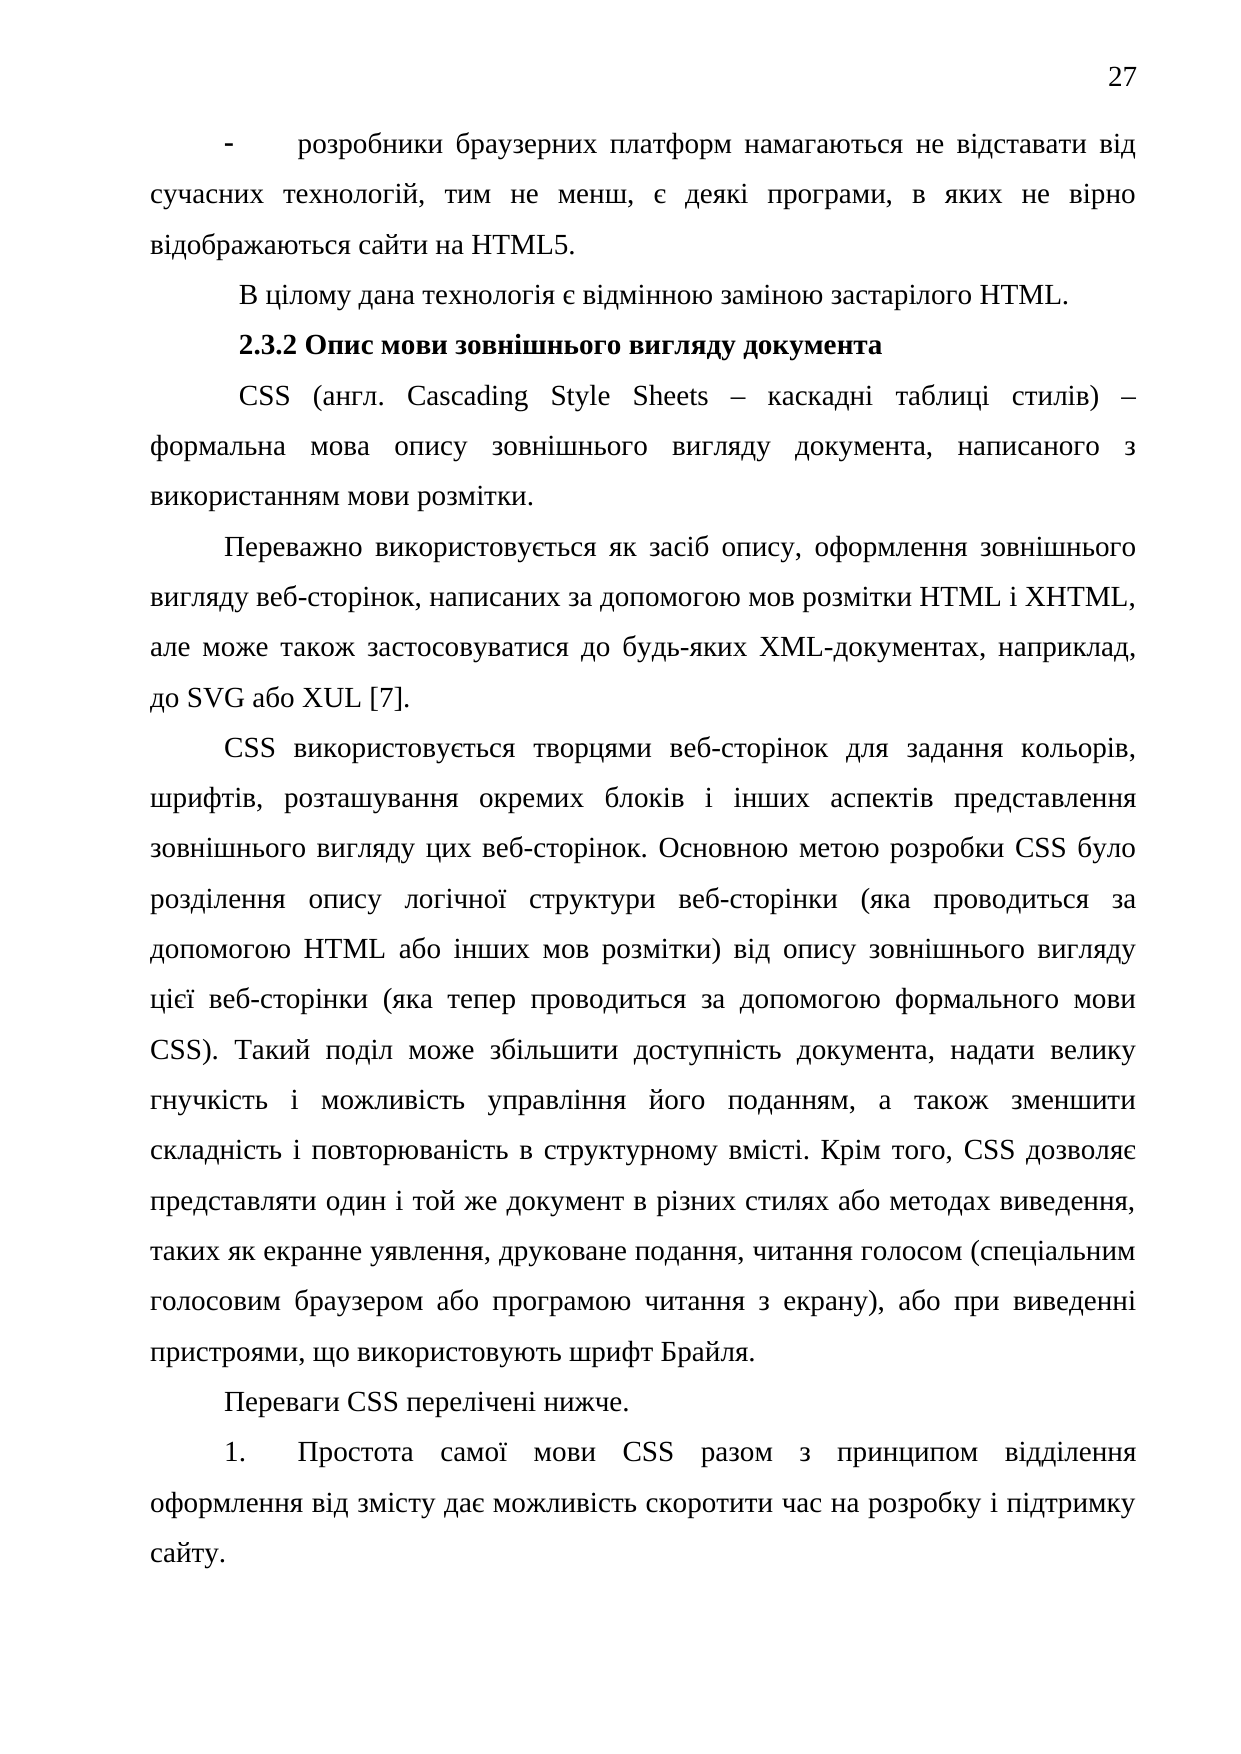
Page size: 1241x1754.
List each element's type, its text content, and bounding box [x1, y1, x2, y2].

list CSS (англ. Cascading Style Sheets – каскадні таблиці стилів) – формальна мова опису зовнішнього вигляду документа, написаного з використанням мови розмітки. [150, 378, 1137, 512]
text 2.3.2 Опис мови зовнішнього вигляду документа [224, 327, 1137, 361]
list розробники браузерних платформ намагаються не відставати від сучасних технологій, тим не менш, є деякі програми, в яких не вірно відображаються сайти на HTML5. [150, 126, 1137, 260]
list Переважно використовується як засіб опису, оформлення зовнішнього вигляду веб-сторінок, написаних за допомогою мов розмітки HTML і XHTML, але може також застосовуватися до будь-яких XML-документах, наприклад, до SVG або XUL [7]. [150, 529, 1137, 713]
list Переваги CSS перелічені нижче. [150, 1384, 1137, 1418]
list В цілому дана технологія є відмінною заміною застарілого HTML. [150, 277, 1137, 311]
list Простота самої мови CSS разом з принципом відділення оформлення від змісту дає можливість скоротити час на розробку і підтримку сайту. [150, 1434, 1137, 1568]
list CSS використовується творцями веб-сторінок для задання кольорів, шрифтів, розташування окремих блоків і інших аспектів представлення зовнішнього вигляду цих веб-сторінок. Основною метою розробки CSS було розділення опису логічної структури веб-сторінки (яка проводиться за допомогою HTML або інших мов розмітки) від опису зовнішнього вигляду цієї веб-сторінки (яка тепер проводиться за допомогою формального мови CSS). Такий поділ може збільшити доступність документа, надати велику гнучкість і можливість управління його поданням, а також зменшити складність і повторюваність в структурному вмісті. Крім того, CSS дозволяє представляти один і той же документ в різних стилях або методах виведення, таких як екранне уявлення, друковане подання, читання голосом (спеціальним голосовим браузером або програмою читання з екрану), або при виведенні пристроями, що використовують шрифт Брайля. [150, 730, 1137, 1367]
